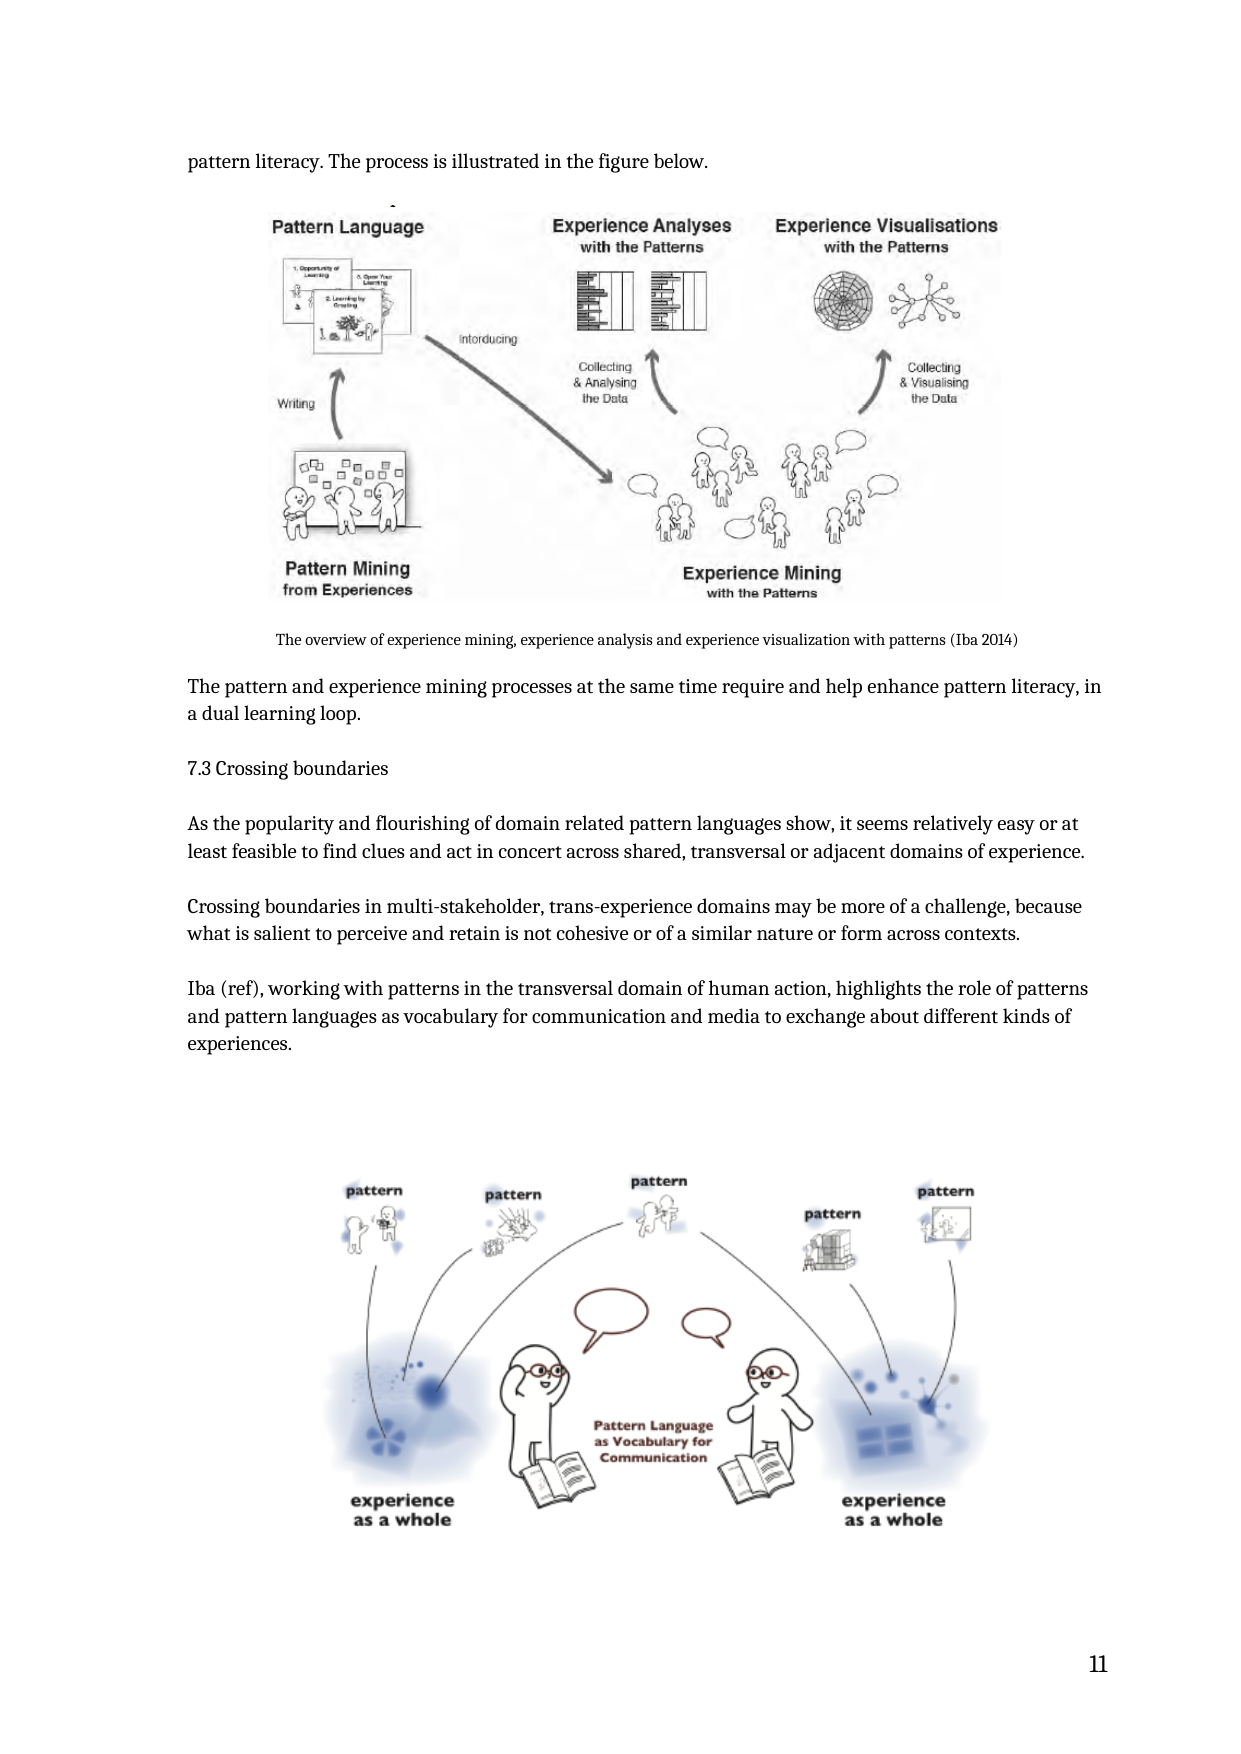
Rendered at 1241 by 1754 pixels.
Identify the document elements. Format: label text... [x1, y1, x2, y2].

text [187, 150, 1107, 174]
text Crossing boundaries in multi-stakeholder, trans-experience domains may be more of a challenge, because what is salient to perceive and retain is not cohesive or of a similar nature or form across contexts. [187, 894, 1107, 946]
picture [268, 1141, 1027, 1556]
text The pattern and experience mining processes at the same time require and help enhance pattern literacy, in a dual learning loop. [187, 674, 1107, 726]
text The overview of experience mining, experience analysis and experience visualization with patterns (Iba 2014) [187, 630, 1107, 649]
text 7.3 Crossing boundaries [187, 757, 1107, 781]
text Iba (ref), working with patterns in the transversal domain of human action, highlights the role of patterns and pattern languages as vocabulary for communication and media to exchange about different kinds of experiences. [187, 977, 1107, 1056]
text As the popularity and flourishing of domain related pattern languages show, it seems relatively easy or at least feasible to find clues and act in concert across shared, transversal or adjacent domains of experience. [187, 812, 1107, 863]
picture [250, 205, 1046, 627]
